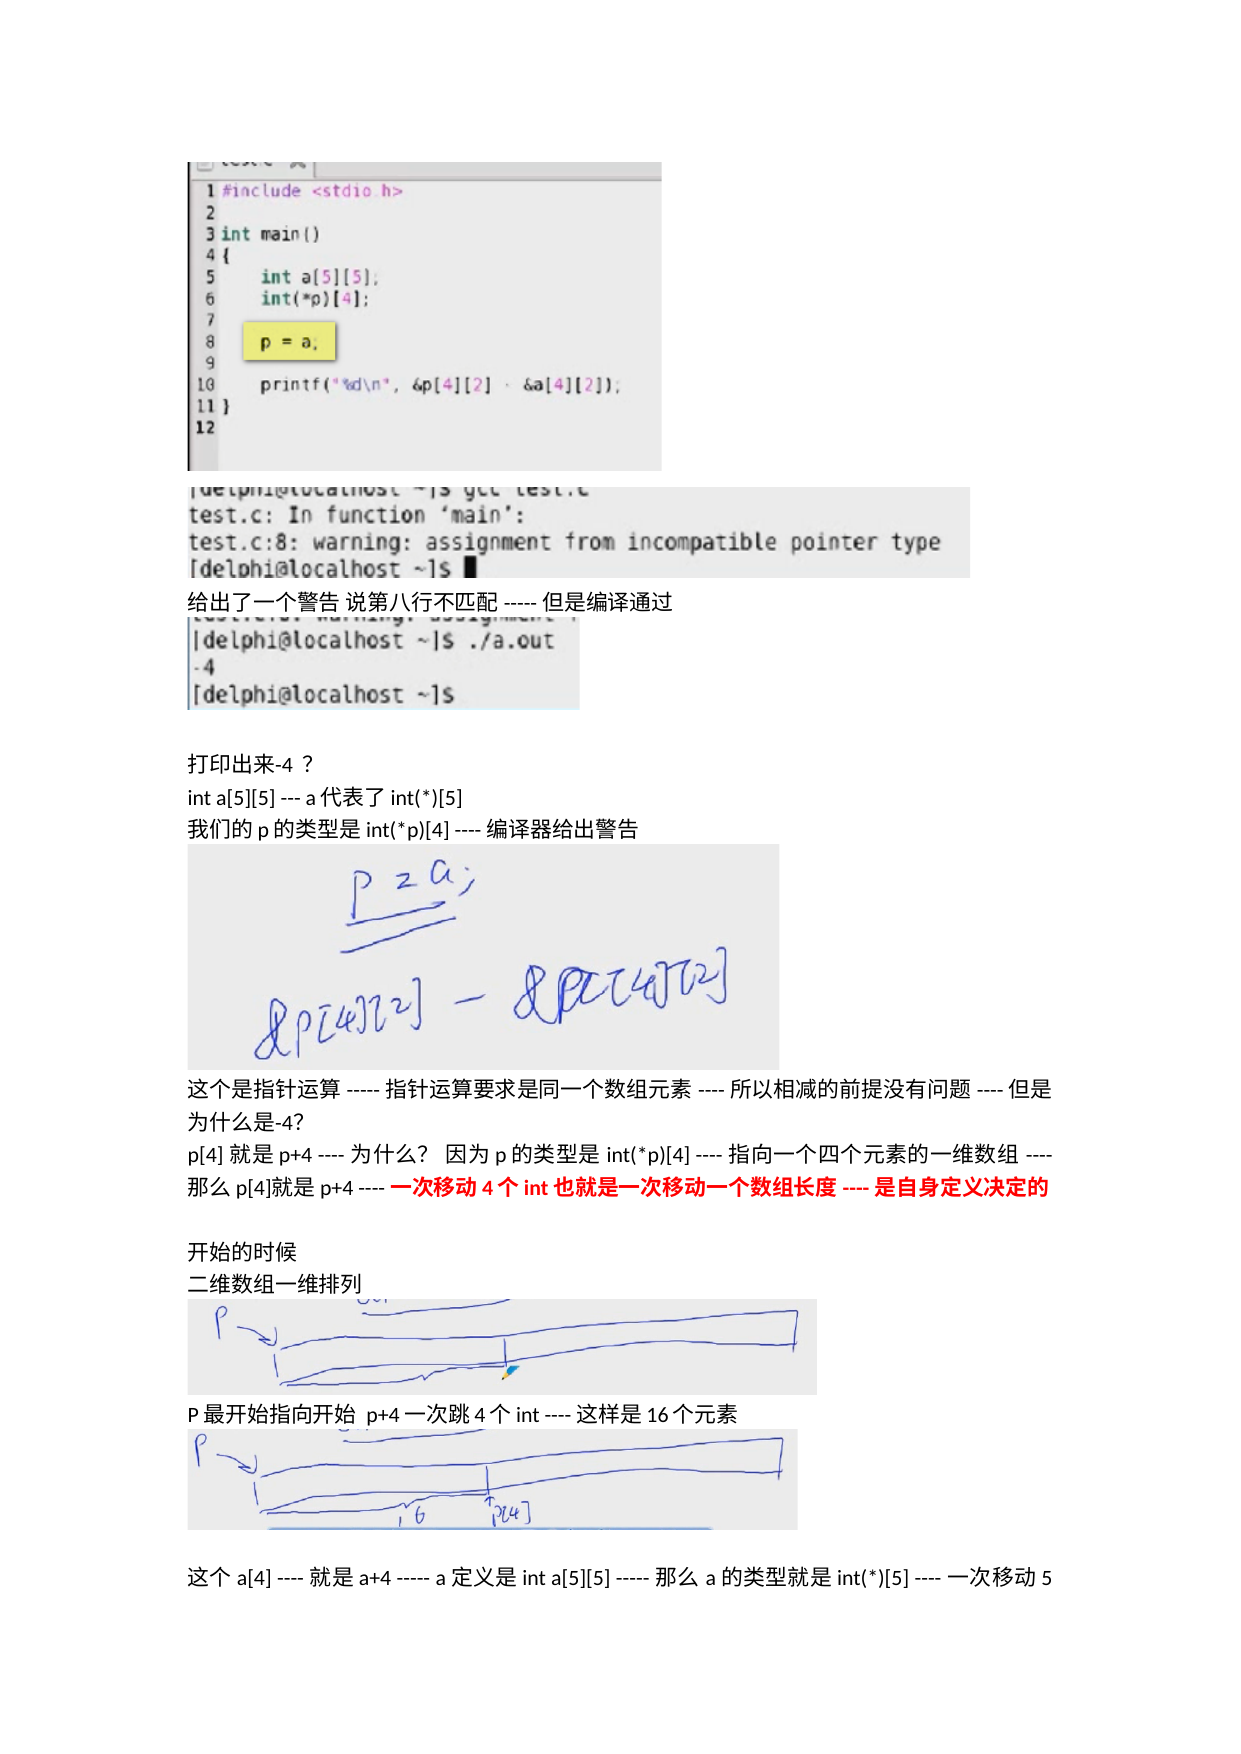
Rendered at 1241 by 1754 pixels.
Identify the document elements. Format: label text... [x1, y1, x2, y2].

picture [187, 1429, 798, 1530]
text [187, 1559, 1053, 1592]
text 开始的时候 [187, 1234, 1053, 1267]
text p[4] 就是p+4 ---- 为什么？ 因为p的类型是 int(*p)[4] ---- 指向一个四个元素的一维数组 ---- 那么p[4]就是p+4 ---- 一次移动4个int 也就是一次移动一个数组长度 ---- 是自身定义决定的 [187, 1137, 1053, 1202]
picture [187, 162, 662, 471]
text P最开始指向开始 p+4一次跳4个int ---- 这样是16个元素 [187, 1397, 1053, 1429]
picture [187, 1299, 817, 1395]
text 二维数组一维排列 [187, 1267, 1053, 1299]
text int a[5][5] --- a代表了int(*)[5] [187, 779, 1053, 812]
text 打印出来-4 ？ [187, 747, 1053, 779]
picture [187, 617, 580, 710]
text 我们的p的类型是 int(*p)[4] ---- 编译器给出警告 [187, 812, 1053, 844]
picture [187, 487, 971, 578]
text 给出了一个警告 说第八行不匹配 ----- 但是编译通过 [187, 584, 1053, 617]
text 这个是指针运算 ----- 指针运算要求是同一个数组元素 ---- 所以相减的前提没有问题 ---- 但是 为什么是-4？ [187, 1072, 1053, 1137]
picture [187, 844, 780, 1070]
